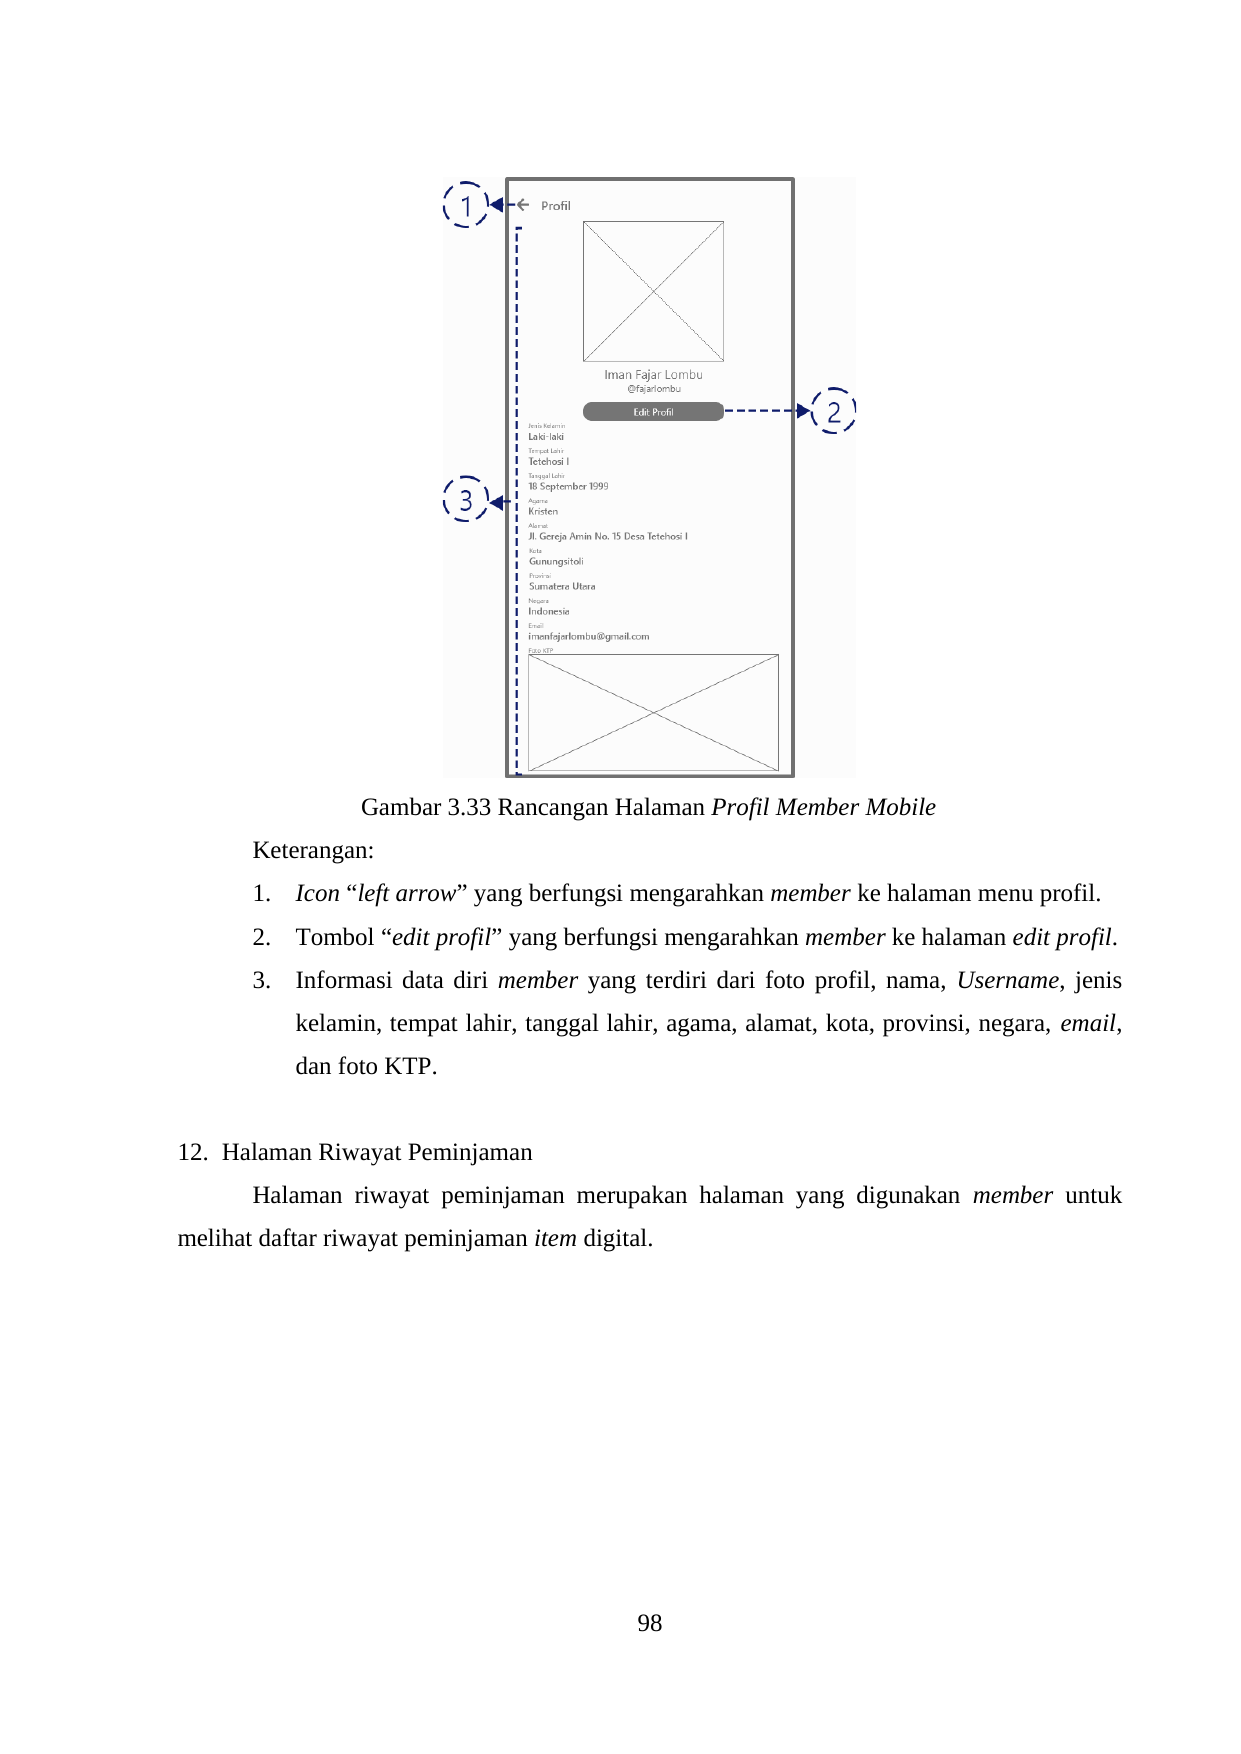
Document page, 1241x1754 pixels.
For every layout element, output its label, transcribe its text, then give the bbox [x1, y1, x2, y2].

list Tombol “edit profil” yang berfungsi mengarahkan member ke halaman edit profil. [252, 922, 1122, 950]
list Informasi data diri member yang terdiri dari foto profil, nama, Username, jenis kelamin, tempat lahir, tanggal lahir, agama, alamat, kota, provinsi, negara, email, dan foto KTP. [252, 965, 1122, 1080]
text Halaman riwayat peminjaman merupakan halaman yang digunakan member untuk melihat daftar riwayat peminjaman item digital. [177, 1180, 1122, 1252]
picture [442, 177, 857, 778]
list Icon “left arrow” yang berfungsi mengarahkan member ke halaman menu profil. [252, 878, 1122, 907]
list Halaman Riwayat Peminjaman [177, 1137, 1122, 1166]
text Keterangan: [177, 835, 1122, 864]
